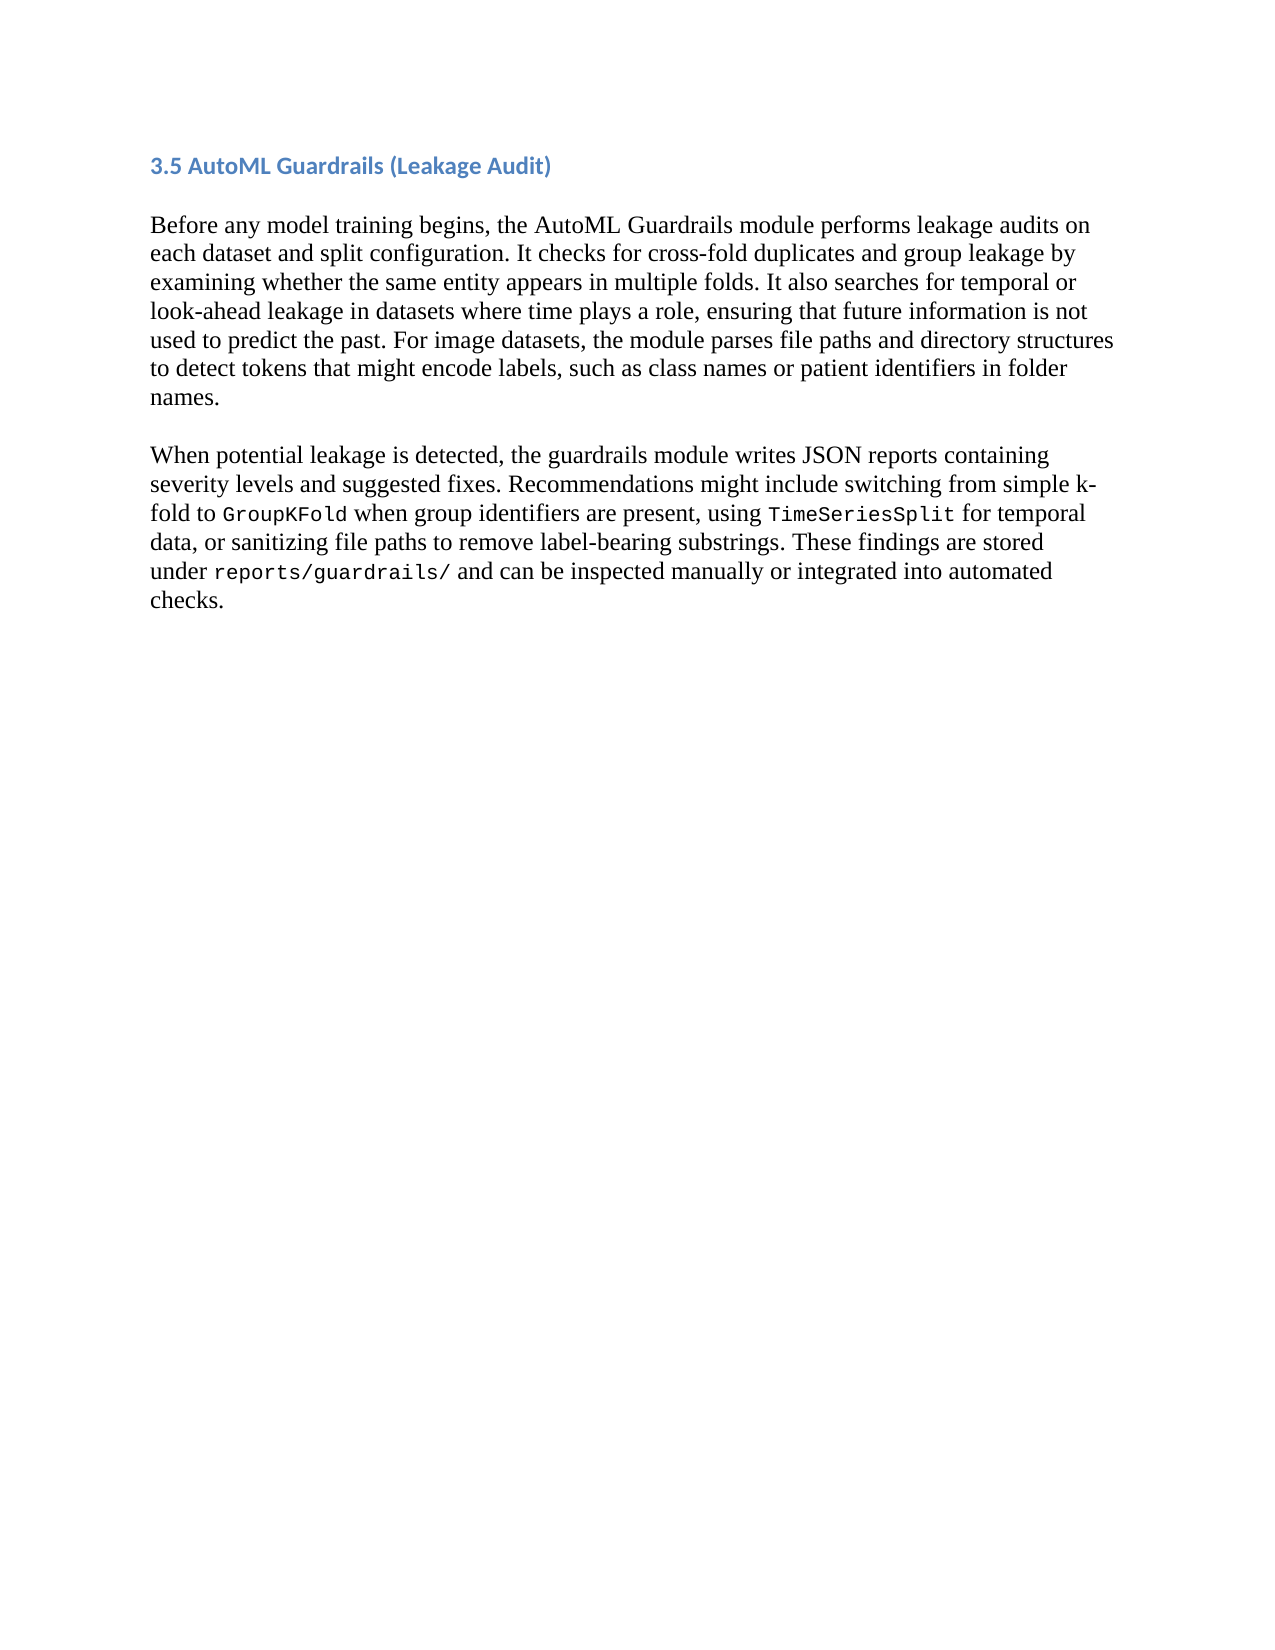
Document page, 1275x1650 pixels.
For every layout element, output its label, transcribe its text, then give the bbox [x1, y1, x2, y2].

text When potential leakage is detected, the guardrails module writes JSON reports containing severity levels and suggested fixes. Recommendations might include switching from simple k-fold to GroupKFold when group identifiers are present, using TimeSeriesSplit for temporal data, or sanitizing file paths to remove label-bearing substrings. These findings are stored under reports/guardrails/ and can be inspected manually or integrated into automated checks. [150, 440, 1125, 614]
subtitle 3.5 AutoML Guardrails (Leakage Audit) [150, 150, 1125, 181]
text Before any model training begins, the AutoML Guardrails module performs leakage audits on each dataset and split configuration. It checks for cross-fold duplicates and group leakage by examining whether the same entity appears in multiple folds. It also searches for temporal or look-ahead leakage in datasets where time plays a role, ensuring that future information is not used to predict the past. For image datasets, the module parses file paths and directory structures to detect tokens that might encode labels, such as class names or patient identifiers in folder names. [150, 210, 1125, 411]
